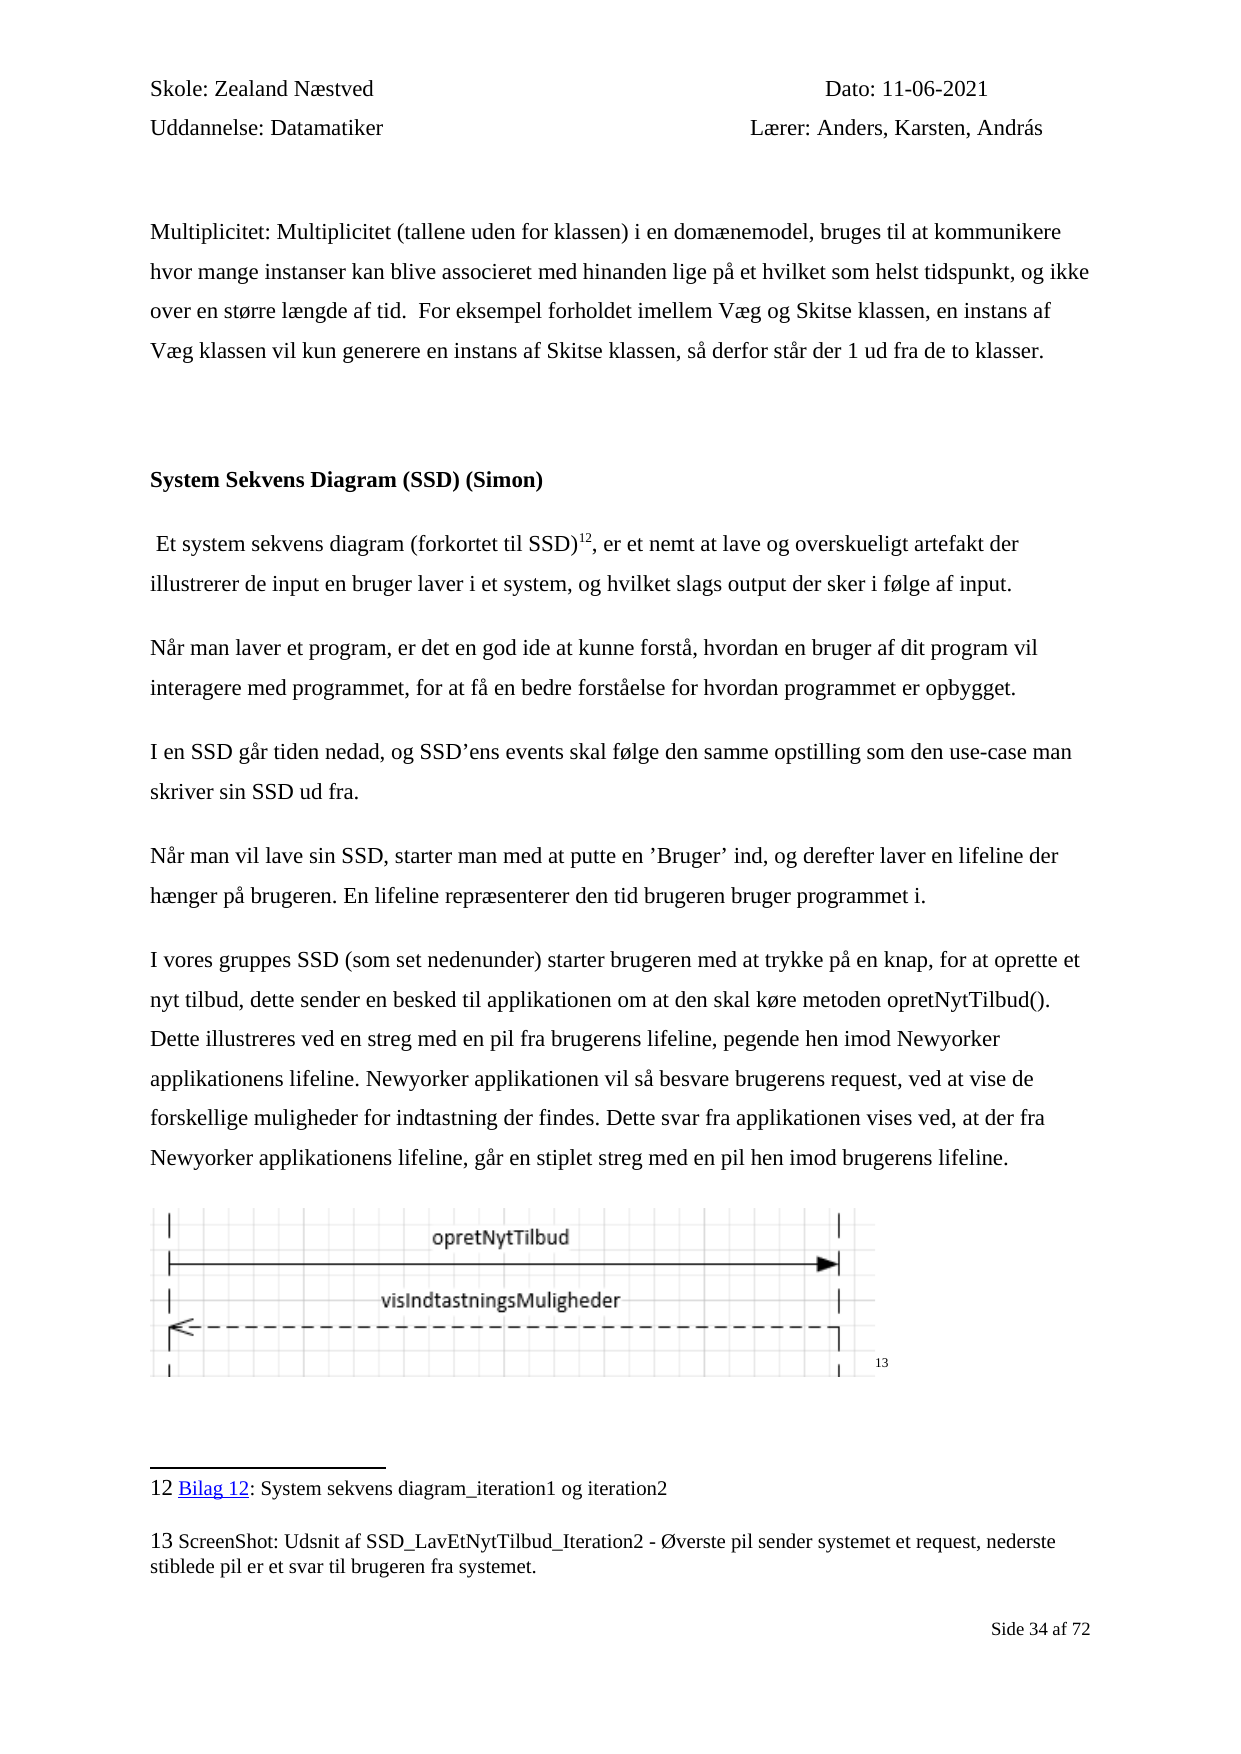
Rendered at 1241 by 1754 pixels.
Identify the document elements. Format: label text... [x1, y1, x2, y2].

text Når man vil lave sin SSD, starter man med at putte en ’Bruger’ ind, og derefter laver en lifeline der hænger på brugeren. En lifeline repræsenterer den tid brugeren bruger programmet i. [150, 842, 1090, 908]
text Multiplicitet: Multiplicitet (tallene uden for klassen) i en domænemodel, bruges til at kommunikere hvor mange instanser kan blive associeret med hinanden lige på et hvilket som helst tidspunkt, og ikke over en større længde af tid. For eksempel forholdet imellem Væg og Skitse klassen, en instans af Væg klassen vil kun generere en instans af Skitse klassen, så derfor står der 1 ud fra de to klasser. [150, 218, 1090, 363]
text Når man laver et program, er det en god ide at kunne forstå, hvordan en bruger af dit program vil interagere med programmet, for at få en bedre forståelse for hvordan programmet er opbygget. [150, 634, 1090, 700]
subtitle System Sekvens Diagram (SSD) (Simon) [150, 466, 1090, 492]
text Et system sekvens diagram (forkortet til SSD), er et nemt at lave og overskueligt artefakt der illustrerer de input en bruger laver i et system, og hvilket slags output der sker i følge af input. [150, 530, 1090, 596]
text I en SSD går tiden nedad, og SSD’ens events skal følge den samme opstilling som den use-case man skriver sin SSD ud fra. [150, 738, 1090, 804]
picture [150, 1208, 876, 1377]
text I vores gruppes SSD (som set nedenunder) starter brugeren med at trykke på en knap, for at oprette et nyt tilbud, dette sender en besked til applikationen om at den skal køre metoden opretNytTilbud(). Dette illustreres ved en streg med en pil fra brugerens lifeline, pegende hen imod Newyorker applikationens lifeline. Newyorker applikationen vil så besvare brugerens request, ved at vise de forskellige muligheder for indtastning der findes. Dette svar fra applikationen vises ved, at der fra Newyorker applikationens lifeline, går en stiplet streg med en pil hen imod brugerens lifeline. [150, 946, 1090, 1170]
